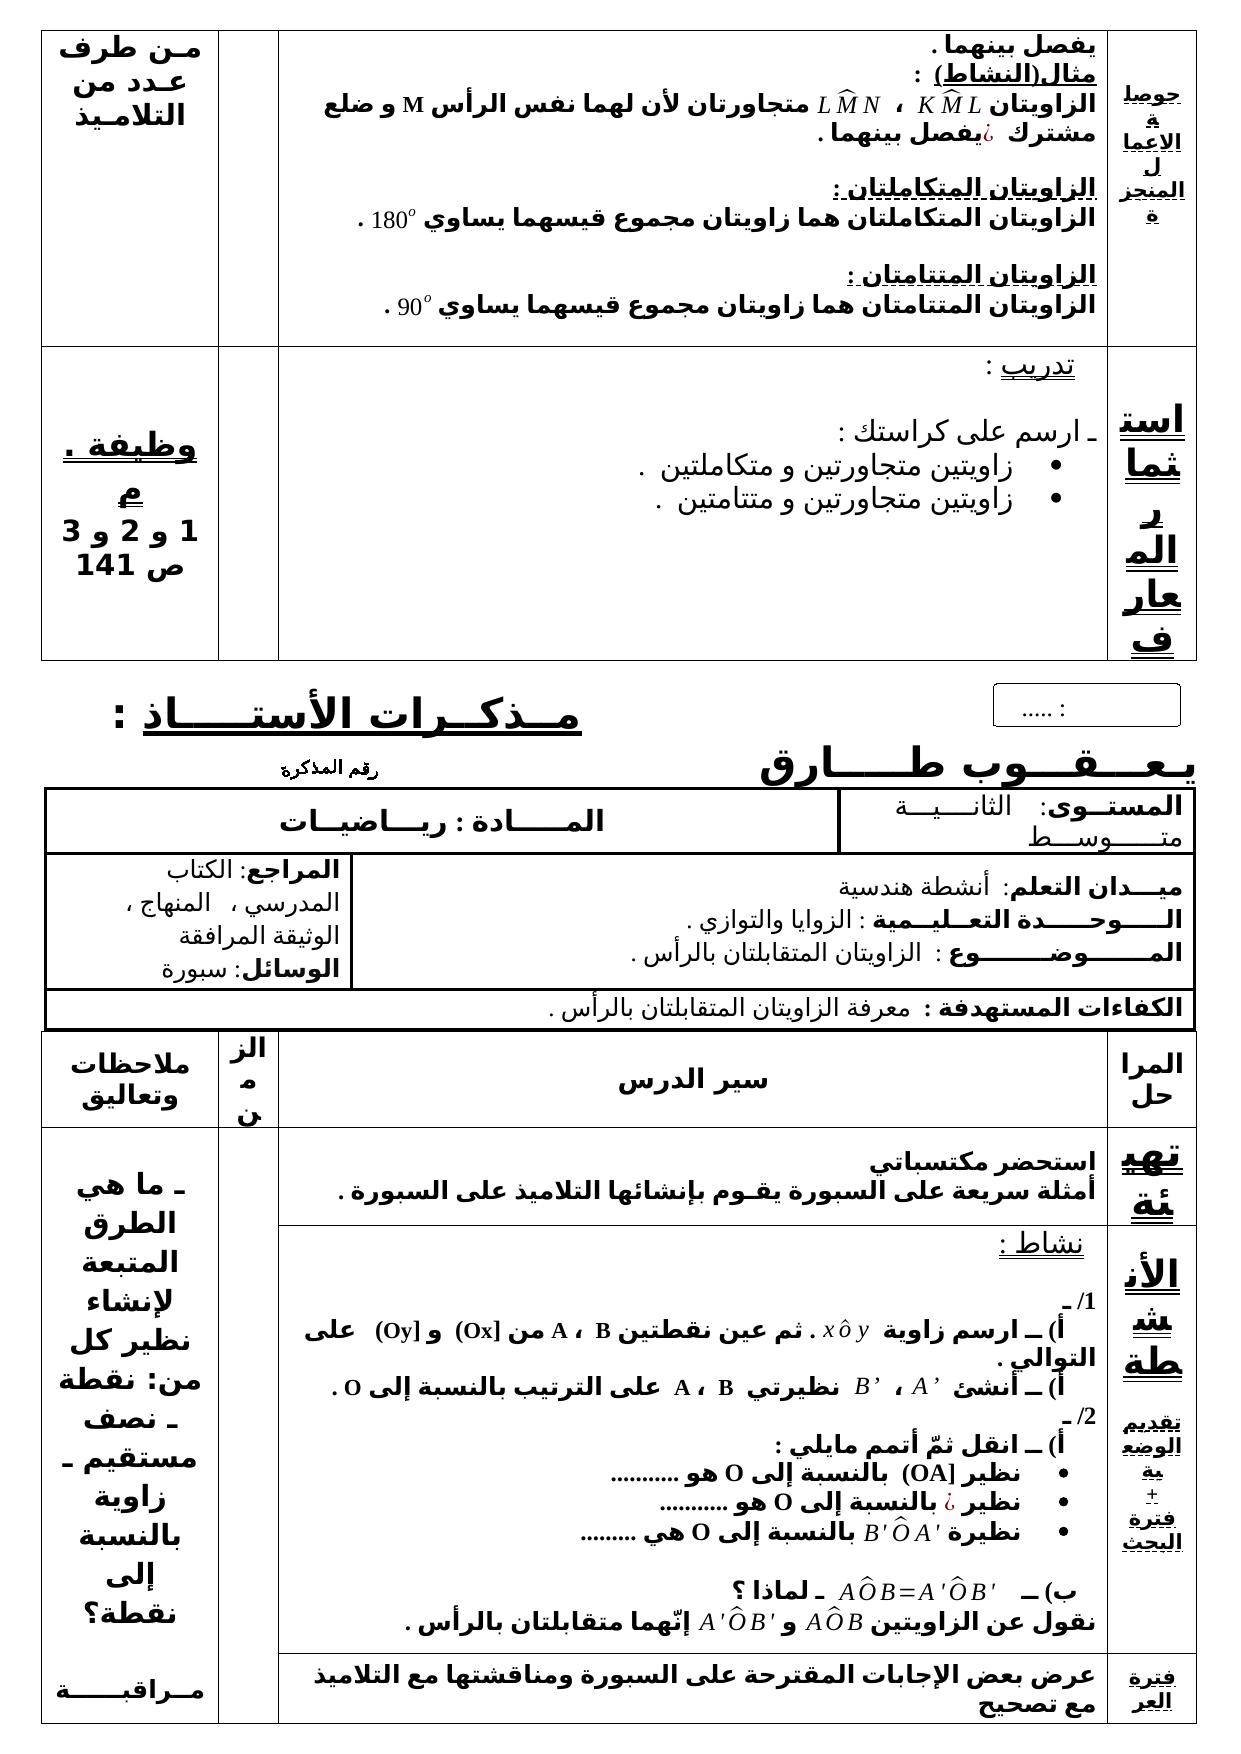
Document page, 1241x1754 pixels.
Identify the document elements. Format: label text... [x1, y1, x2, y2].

table_header المـــــادة : ريـــاضيــات [47, 790, 837, 852]
table_cell [219, 347, 278, 660]
table_cell المراجع: الكتاب المدرسي ، المنهاج ، الوثيقة المرافقة الوسائل: سبورة [47, 855, 350, 987]
table_cell تدريب : ـ ارسم على كراستك : زاويتين متجاورتين و متكاملتين . زاويتين متجاورتين و متتامتين . [279, 347, 1107, 660]
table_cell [42, 31, 218, 346]
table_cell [279, 31, 1107, 346]
table_cell وظيفة .م 1 و 2 و 3 ص 141 [42, 347, 218, 660]
table_cell ميـــدان التعلم: أنشطة هندسية الـــــوحـــــدة التعــليــمية : الزوايا والتوازي . المـــــــوضــــــــوع : الزاويتان المتقابلتان بالرأس . [353, 855, 1193, 987]
table_cell نشاط : 1/ ـ أ) ــ ارسم زاوية . ثم عين نقطتين A ، B من [Ox) و [Oy) على التوالي . أ) ــ أنشئ ، نظيرتي A ، B على الترتيب بالنسبة إلى O . 2/ ـ أ) ــ انقل ثمّ أتمم مايلي : نظير [OA) بالنسبة إلى O هو ........... نظير بالنسبة إلى O هو ........... نظيرة بالنسبة إلى O هي ......... ب) ــ ـ لماذا ؟ نقول عن الزاويتين و إنّهما متقابلتان بالرأس . [279, 1226, 1107, 1653]
table_cell استثمار المعارف [1108, 347, 1196, 660]
table_header سير الدرس [279, 1032, 1107, 1127]
table_cell الأنشطة تقديم الوضعية + فترة البحث [1108, 1226, 1196, 1653]
table_cell الكفاءات المستهدفة : معرفة الزاويتان المتقابلتان بالرأس . [47, 991, 1193, 1028]
table_cell [219, 31, 278, 346]
table_header المراحل [1108, 1032, 1196, 1127]
table_cell ـ ما هي الطرق المتبعة لإنشاء نظير كل من: نقطة ـ نصف مستقيم ـ زاوية بالنسبة إلى نقطة؟ مــراقبــــــة الأعمـــال مقارنة الإجراءات المختلفة و الأخطاء المرتكبة. معـــالجــــة الأخطــاء ـ توضيح الزاويتان المتقابلتان بالرأس ، و بماذا تتميَزان ؟ [42, 1128, 218, 1723]
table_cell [1108, 1654, 1196, 1723]
table_cell استحضر مكتسباتي أمثلة سريعة على السبورة يقـوم بإنشائها التلاميذ على السبورة . [279, 1128, 1107, 1225]
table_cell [1108, 31, 1196, 346]
table_header ملاحظات وتعاليق [42, 1032, 218, 1127]
table_header المستــوى: الثانــــيـــة متــــــوســـط [841, 790, 1193, 852]
table_cell تهيئة [1108, 1128, 1196, 1225]
text مــذكــرات الأستـــــاذ : يـعـــقـــوب طـــــارق [41, 690, 1199, 787]
table_header الزمن [219, 1032, 278, 1127]
table_cell [219, 1128, 278, 1723]
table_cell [279, 1654, 1107, 1723]
